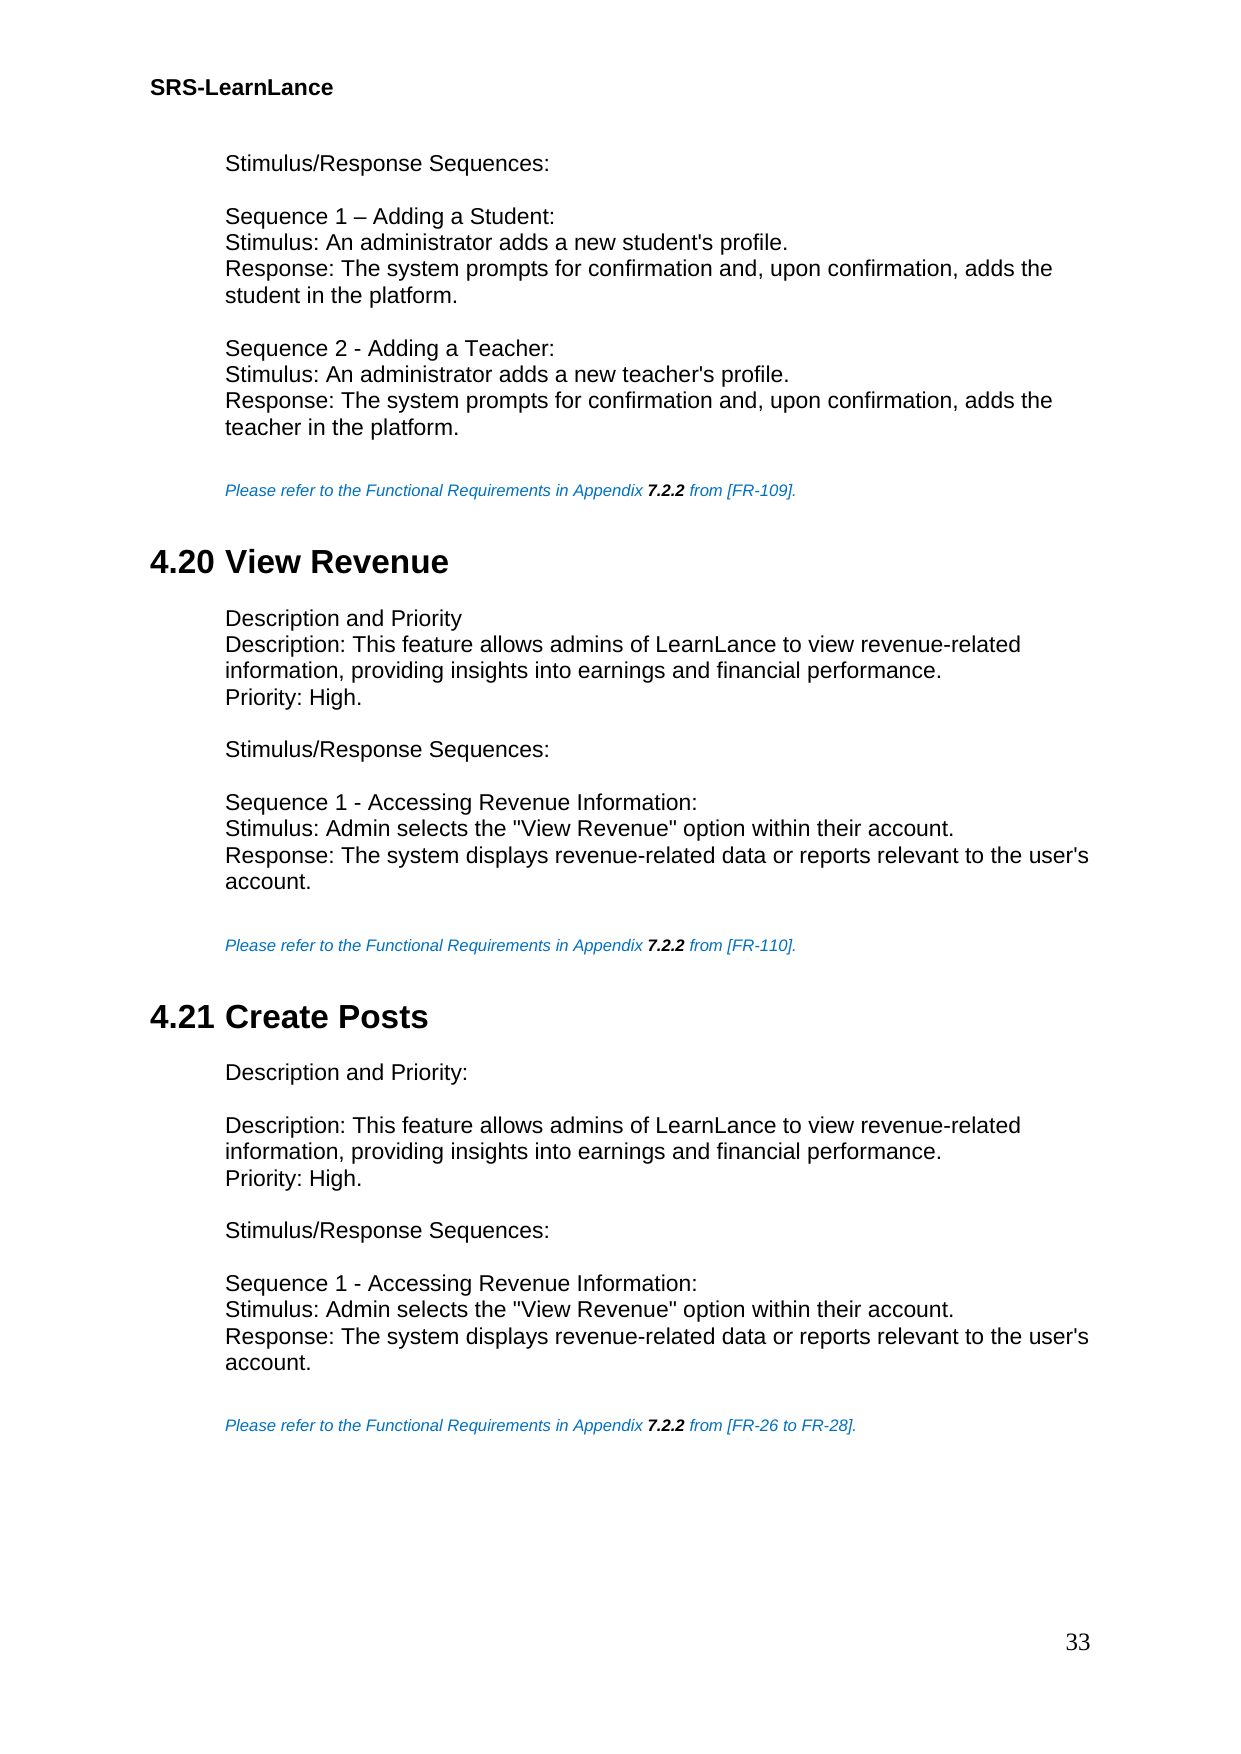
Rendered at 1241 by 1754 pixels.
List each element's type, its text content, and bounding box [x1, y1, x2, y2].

text Response: The system displays revenue-related data or reports relevant to the user's account. [225, 842, 1090, 894]
text Please refer to the Functional Requirements in Appendix 7.2.2 from [FR-109]. [150, 476, 1090, 501]
text Response: The system displays revenue-related data or reports relevant to the user's account. [225, 1323, 1090, 1375]
text Stimulus: Admin selects the "View Revenue" option within their account. [225, 815, 1090, 842]
text Stimulus: Admin selects the "View Revenue" option within their account. [225, 1296, 1090, 1323]
text Stimulus/Response Sequences: [225, 736, 1090, 763]
text Response: The system prompts for confirmation and, upon confirmation, adds the student in the platform. [225, 255, 1090, 308]
text Please refer to the Functional Requirements in Appendix 7.2.2 from [FR-26 to FR-28]. [150, 1412, 1090, 1437]
text Stimulus: An administrator adds a new teacher's profile. [225, 361, 1090, 387]
text Sequence 1 - Accessing Revenue Information: [225, 1270, 1090, 1296]
subtitle View Revenue [150, 542, 1090, 581]
text Response: The system prompts for confirmation and, upon confirmation, adds the teacher in the platform. [225, 387, 1090, 440]
text Description and Priority [225, 604, 1090, 631]
text Priority: High. [225, 1164, 1090, 1191]
text Please refer to the Functional Requirements in Appendix 7.2.2 from [FR-110]. [150, 931, 1090, 956]
text Description: This feature allows admins of LearnLance to view revenue-related information, providing insights into earnings and financial performance. [225, 1112, 1090, 1164]
text Sequence 1 - Accessing Revenue Information: [225, 789, 1090, 815]
subtitle Create Posts [150, 997, 1090, 1035]
text Description: This feature allows admins of LearnLance to view revenue-related information, providing insights into earnings and financial performance. [225, 631, 1090, 684]
text Stimulus/Response Sequences: [225, 1217, 1090, 1244]
text Stimulus/Response Sequences: [225, 150, 1090, 176]
text Stimulus: An administrator adds a new student's profile. [225, 229, 1090, 255]
text Sequence 2 - Adding a Teacher: [225, 334, 1090, 361]
text Priority: High. [225, 684, 1090, 710]
text Description and Priority: [225, 1059, 1090, 1086]
text Sequence 1 – Adding a Student: [225, 203, 1090, 229]
